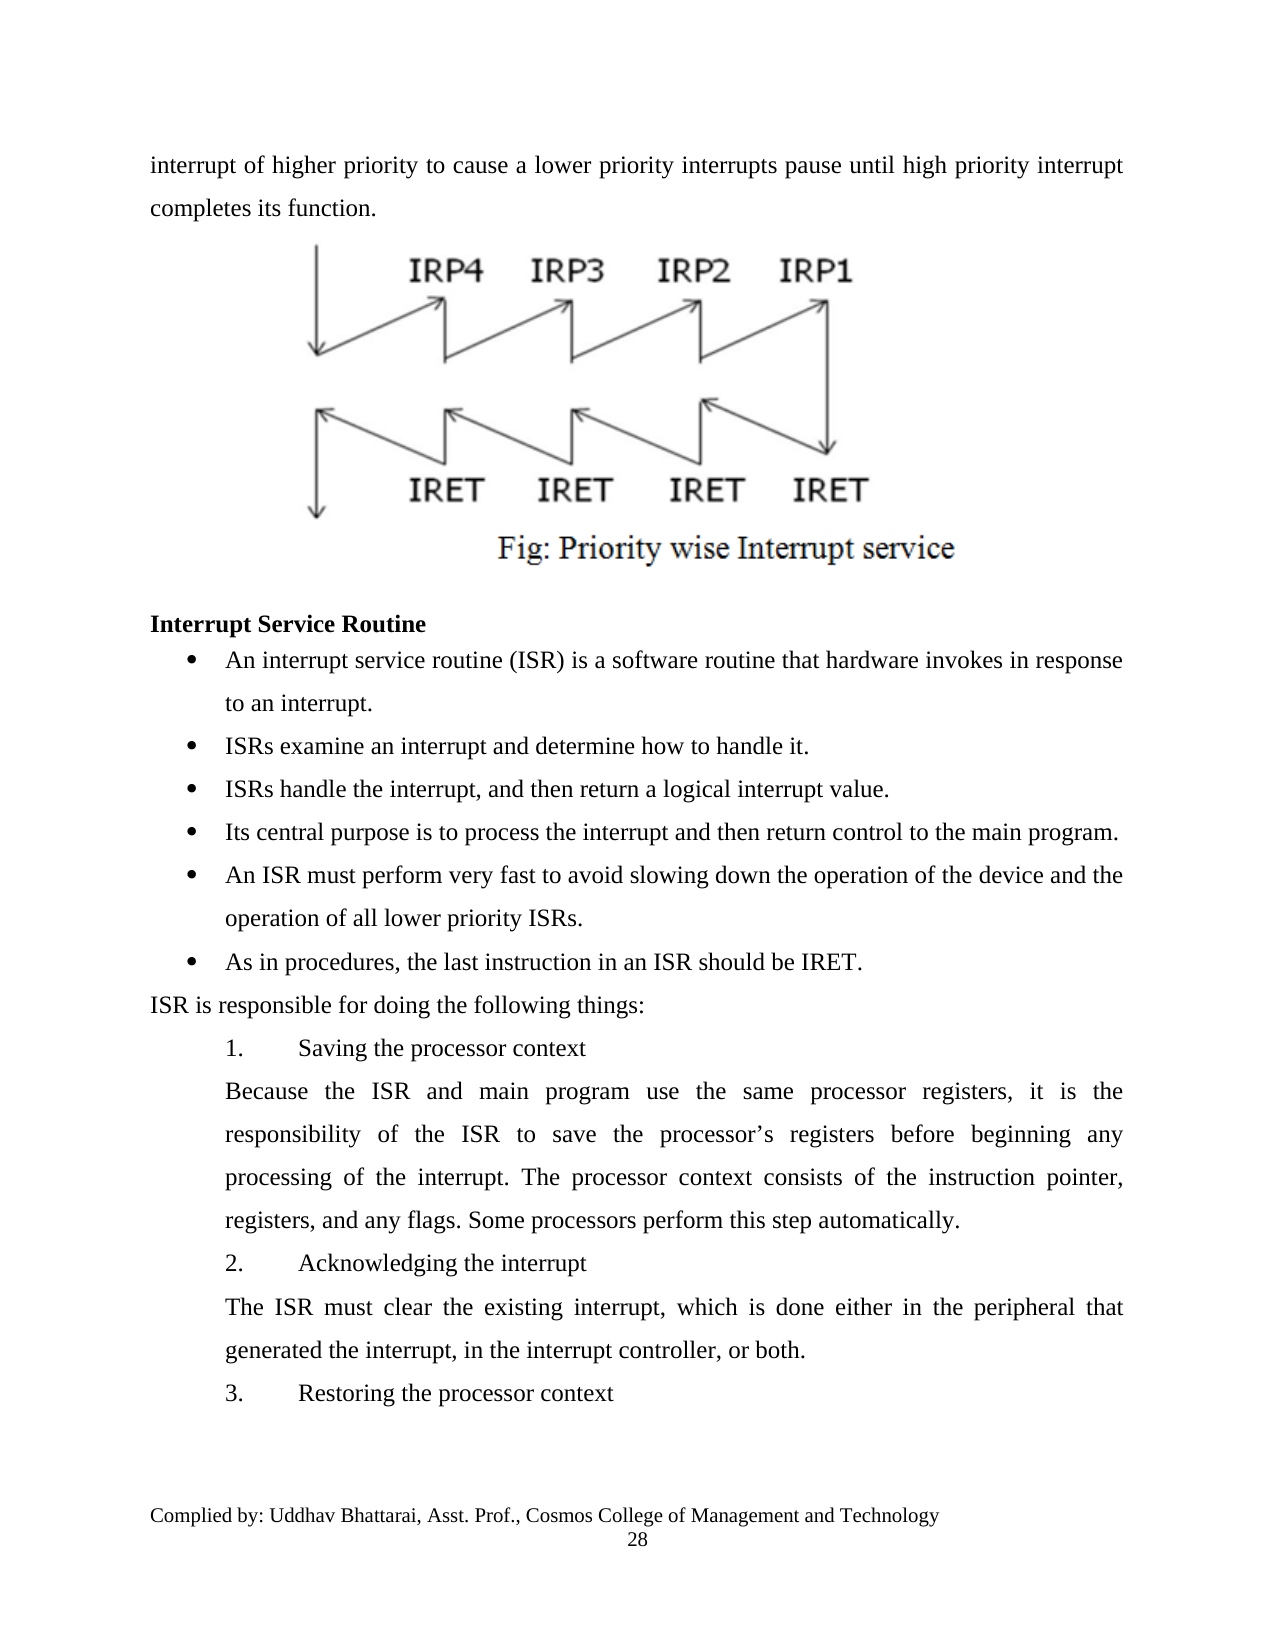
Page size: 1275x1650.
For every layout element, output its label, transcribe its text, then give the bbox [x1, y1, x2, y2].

list 2. Acknowledging the interrupt [225, 1248, 1125, 1277]
list The ISR must clear the existing interrupt, which is done either in the peripheral that generated the interrupt, in the interrupt controller, or both. [225, 1292, 1125, 1363]
list 1. Saving the processor context [225, 1033, 1125, 1062]
list Its central purpose is to process the interrupt and then return control to the main program. [187, 817, 1125, 846]
list An interrupt service routine (ISR) is a software routine that hardware invokes in response to an interrupt. [187, 645, 1125, 717]
list ISRs examine an interrupt and determine how to handle it. [187, 731, 1125, 760]
list Because the ISR and main program use the same processor registers, it is the responsibility of the ISR to save the processor’s registers before beginning any processing of the interrupt. The processor context consists of the instruction pointer, registers, and any flags. Some processors perform this step automatically. [225, 1076, 1125, 1234]
list As in procedures, the last instruction in an ISR should be IRET. [187, 947, 1125, 975]
text ISR is responsible for doing the following things: [150, 990, 1125, 1018]
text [150, 150, 1125, 222]
list ISRs handle the interrupt, and then return a logical interrupt value. [187, 774, 1125, 803]
picture [250, 236, 1025, 584]
list An ISR must perform very fast to avoid slowing down the operation of the device and the operation of all lower priority ISRs. [187, 860, 1125, 932]
text Interrupt Service Routine [150, 609, 1125, 638]
list 3. Restoring the processor context [225, 1378, 1125, 1407]
